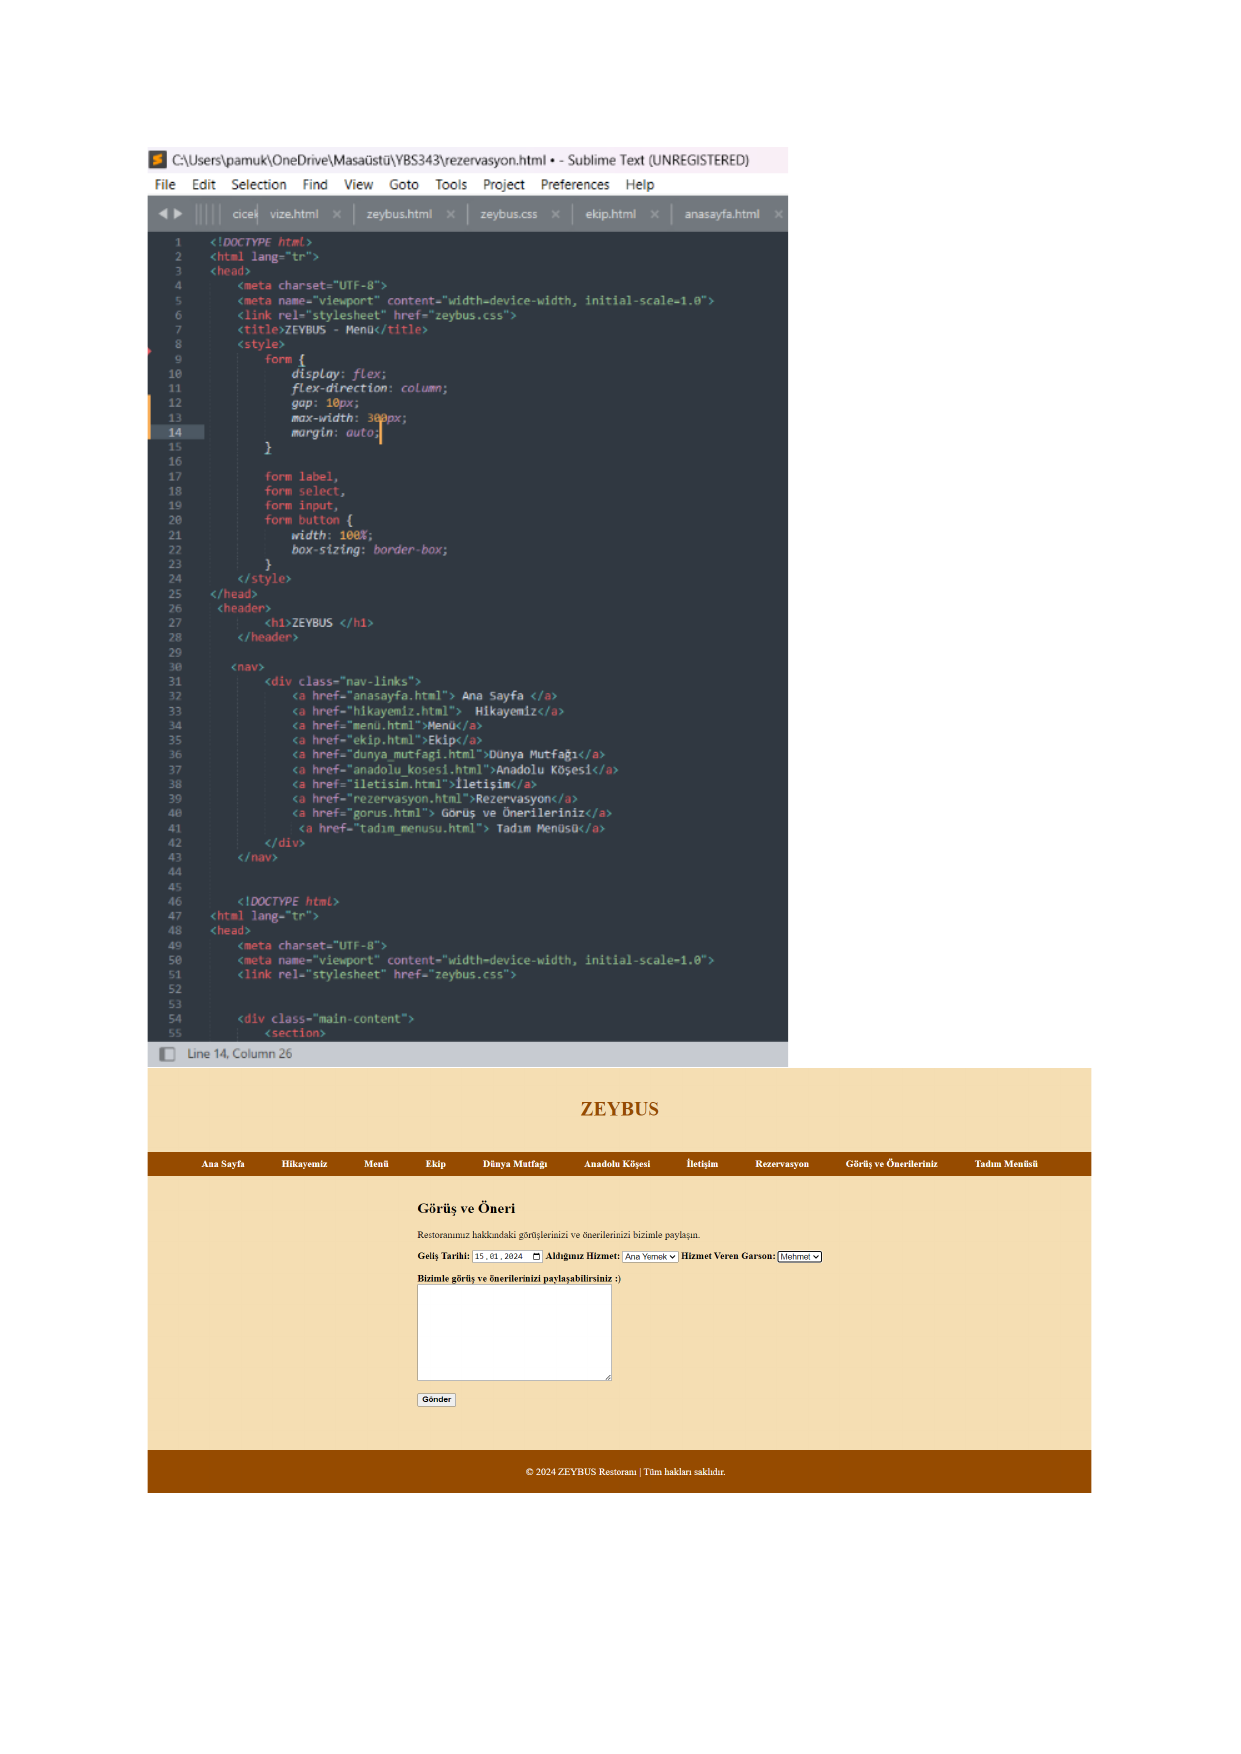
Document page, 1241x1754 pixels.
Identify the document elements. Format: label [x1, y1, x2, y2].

picture [147, 1068, 1092, 1493]
picture [147, 147, 789, 1067]
